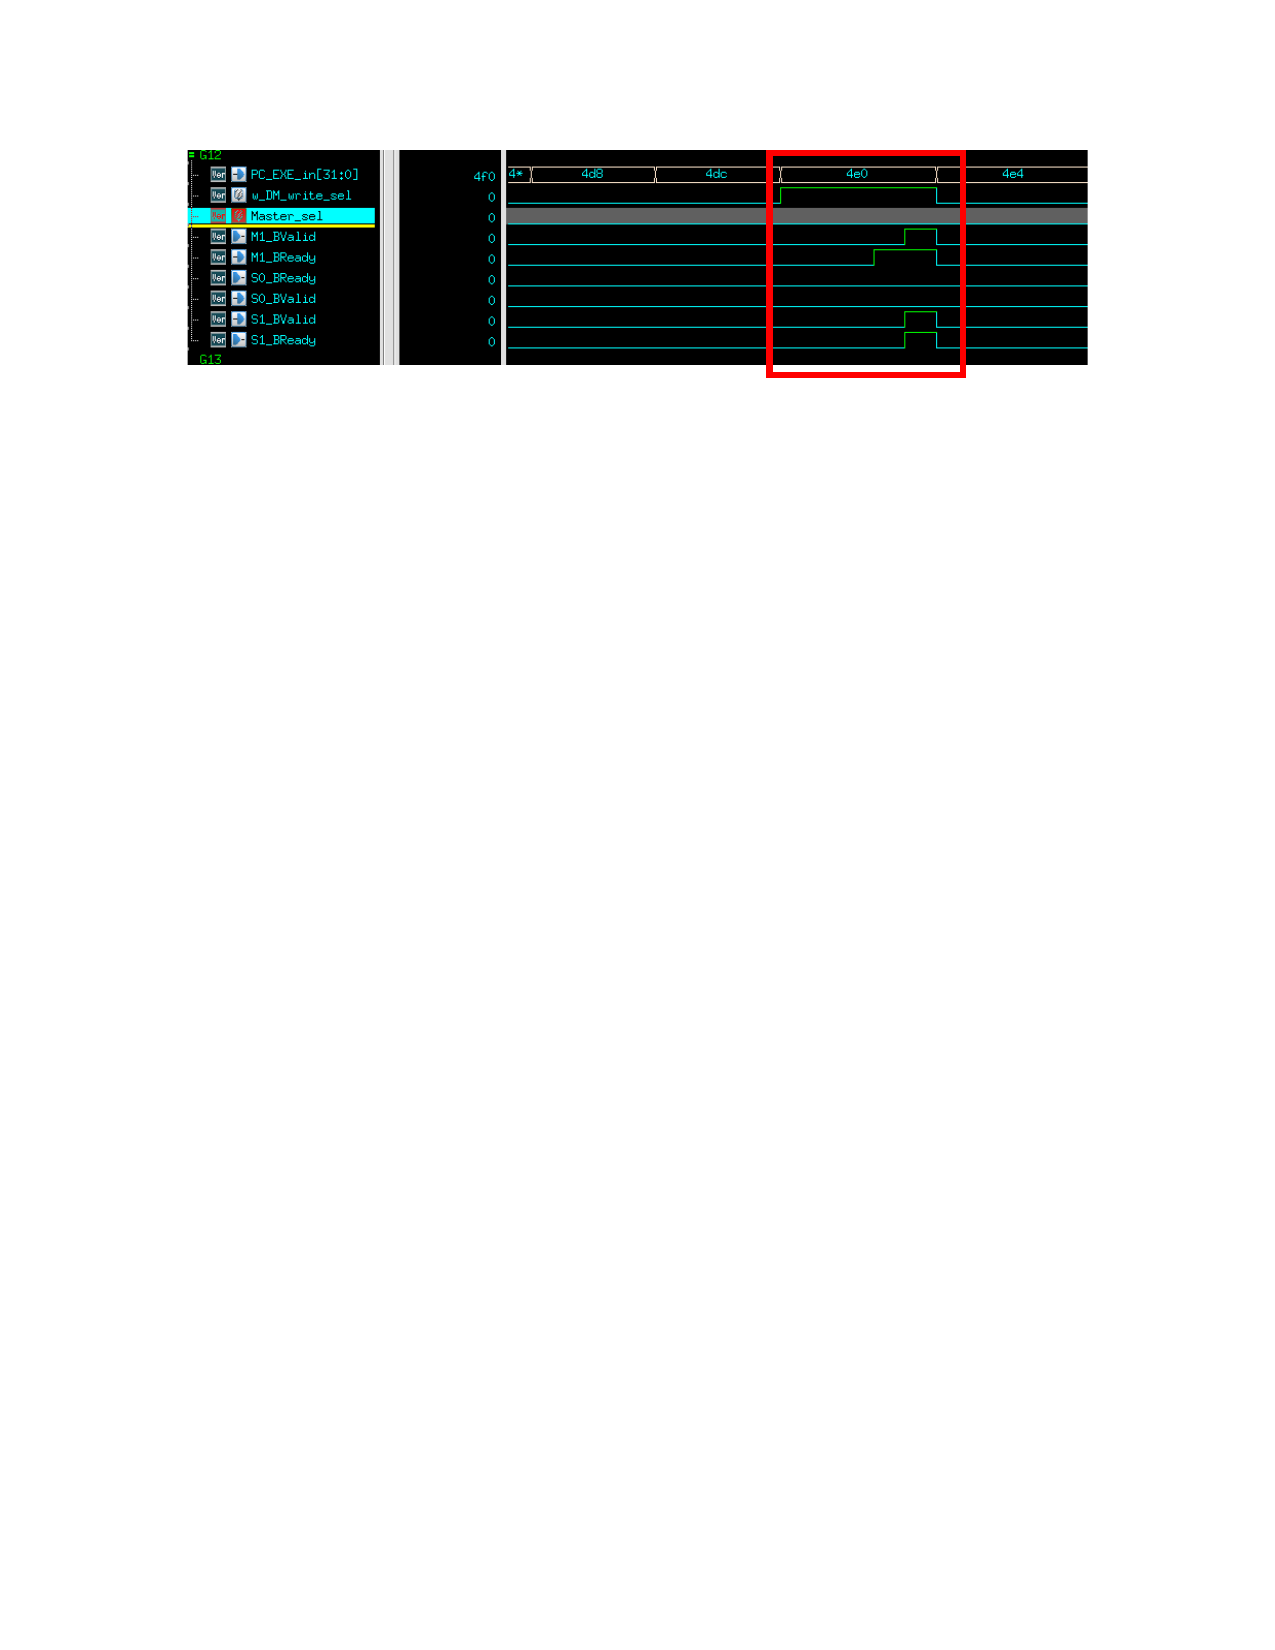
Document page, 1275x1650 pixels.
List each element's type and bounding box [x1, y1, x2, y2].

picture [773, 156, 960, 365]
picture [966, 150, 1088, 365]
picture [187, 150, 766, 365]
